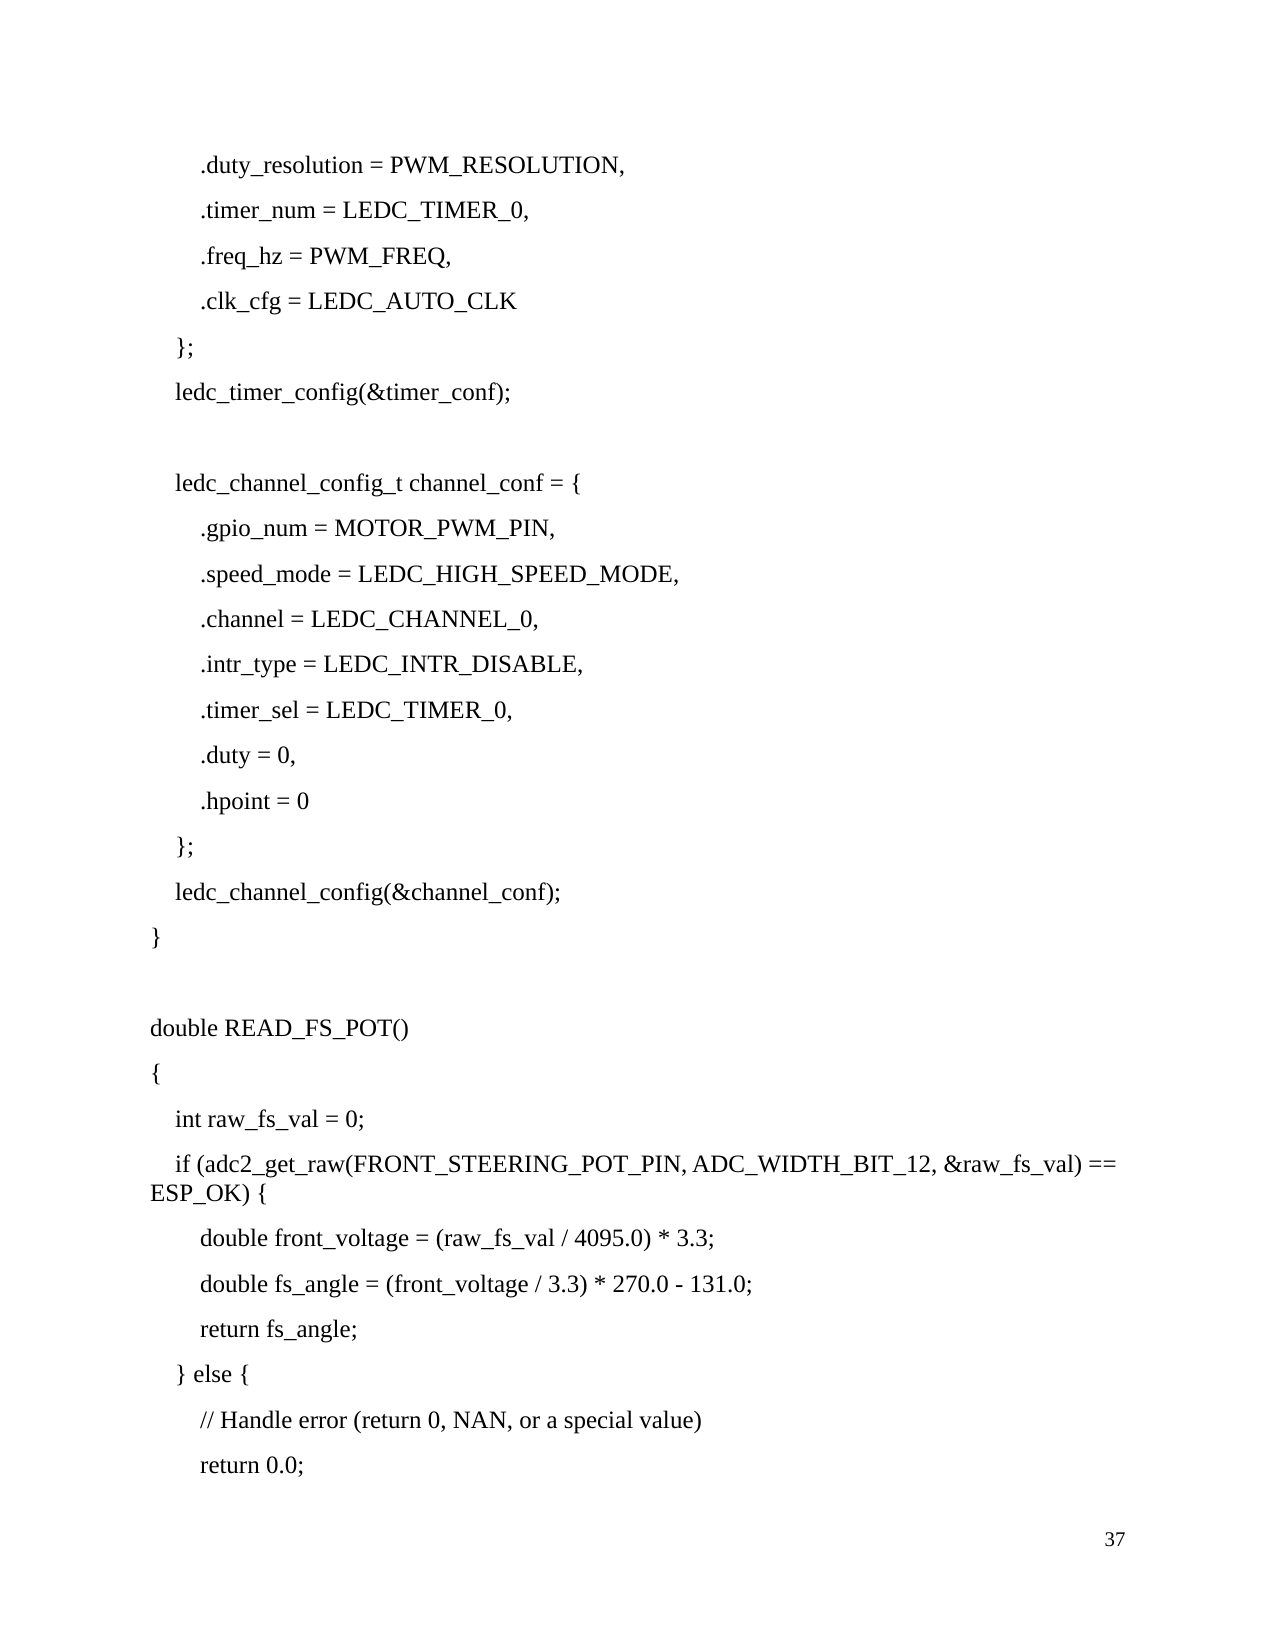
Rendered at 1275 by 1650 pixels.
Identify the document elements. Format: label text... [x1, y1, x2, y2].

text .intr_type = LEDC_INTR_DISABLE, [150, 649, 1125, 678]
text } [150, 922, 1125, 951]
text double READ_FS_POT() [150, 1013, 1125, 1042]
text .duty = 0, [150, 740, 1125, 769]
text if (adc2_get_raw(FRONT_STEERING_POT_PIN, ADC_WIDTH_BIT_12, &raw_fs_val) == ESP_OK) { [150, 1149, 1125, 1207]
text .duty_resolution = PWM_RESOLUTION, [150, 150, 1125, 179]
text double front_voltage = (raw_fs_val / 4095.0) * 3.3; [150, 1223, 1125, 1252]
text return fs_angle; [150, 1314, 1125, 1343]
text double fs_angle = (front_voltage / 3.3) * 270.0 - 131.0; [150, 1269, 1125, 1297]
text .channel = LEDC_CHANNEL_0, [150, 604, 1125, 633]
text .gpio_num = MOTOR_PWM_PIN, [150, 513, 1125, 542]
text .timer_sel = LEDC_TIMER_0, [150, 695, 1125, 724]
text ledc_channel_config_t channel_conf = { [150, 468, 1125, 497]
text // Handle error (return 0, NAN, or a special value) [150, 1405, 1125, 1434]
text { [150, 1058, 1125, 1087]
text .clk_cfg = LEDC_AUTO_CLK [150, 286, 1125, 315]
text }; [150, 831, 1125, 860]
text .freq_hz = PWM_FREQ, [150, 241, 1125, 269]
text int raw_fs_val = 0; [150, 1104, 1125, 1132]
text } else { [150, 1359, 1125, 1388]
text .speed_mode = LEDC_HIGH_SPEED_MODE, [150, 559, 1125, 587]
text ledc_channel_config(&channel_conf); [150, 877, 1125, 905]
text }; [150, 332, 1125, 360]
text .timer_num = LEDC_TIMER_0, [150, 195, 1125, 224]
text ledc_timer_config(&timer_conf); [150, 377, 1125, 406]
text return 0.0; [150, 1450, 1125, 1479]
text .hpoint = 0 [150, 786, 1125, 814]
